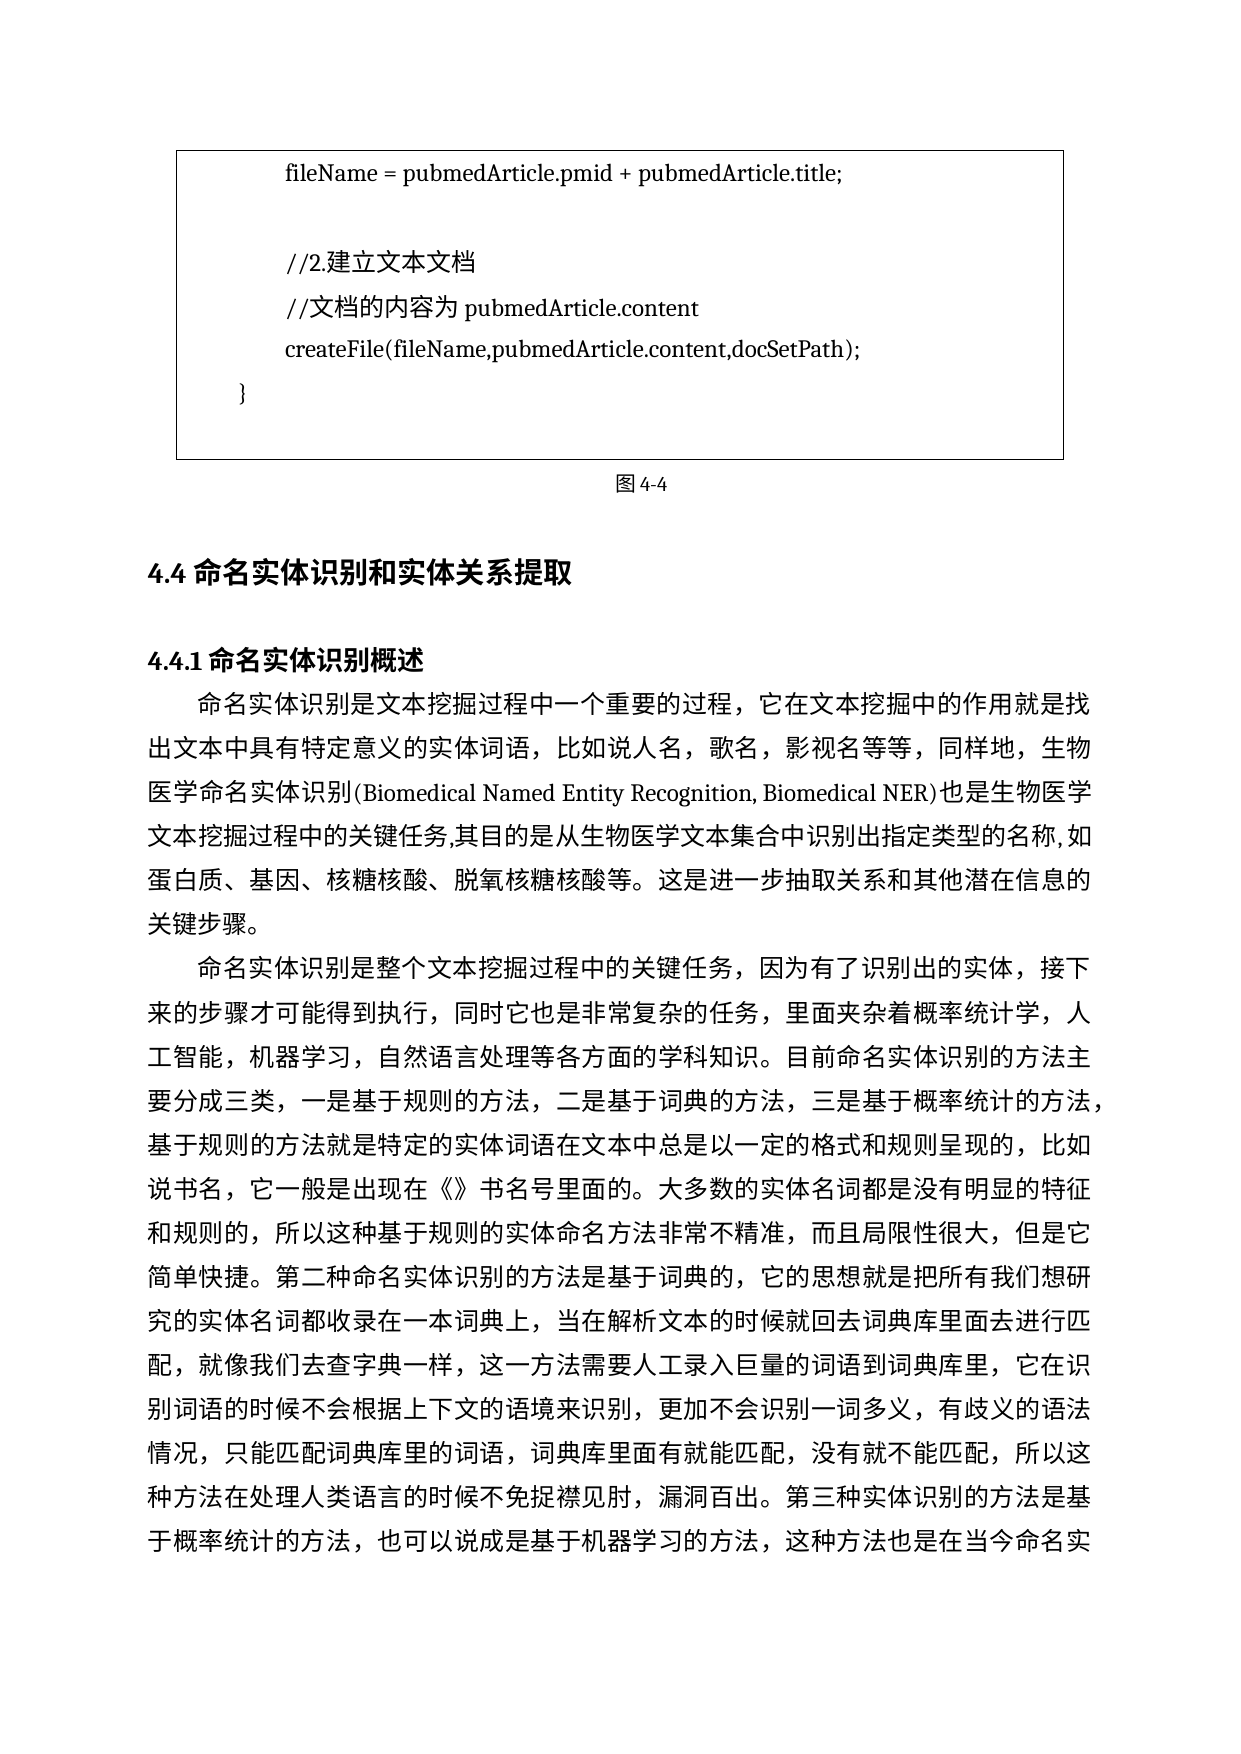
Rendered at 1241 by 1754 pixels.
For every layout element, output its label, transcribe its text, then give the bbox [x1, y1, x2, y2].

text 图4-4 [148, 460, 1092, 504]
subtitle 4.4 命名实体识别和实体关系提取 [148, 548, 1092, 593]
text 命名实体识别是文本挖掘过程中一个重要的过程，它在文本挖掘中的作用就是找出文本中具有特定意义的实体词语，比如说人名，歌名，影视名等等，同样地，生物医学命名实体识别(Biomedical Named Entity Recognition, Biomedical NER)也是生物医学文本挖掘过程中的关键任务,其目的是从生物医学文本集合中识别出指定类型的名称, 如蛋白质、基因、核糖核酸、脱氧核糖核酸等。这是进一步抽取关系和其他潜在信息的关键步骤。 [148, 681, 1092, 945]
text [148, 945, 1092, 1562]
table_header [177, 151, 1063, 459]
subtitle 4.4.1命名实体识别概述 [148, 637, 1092, 681]
